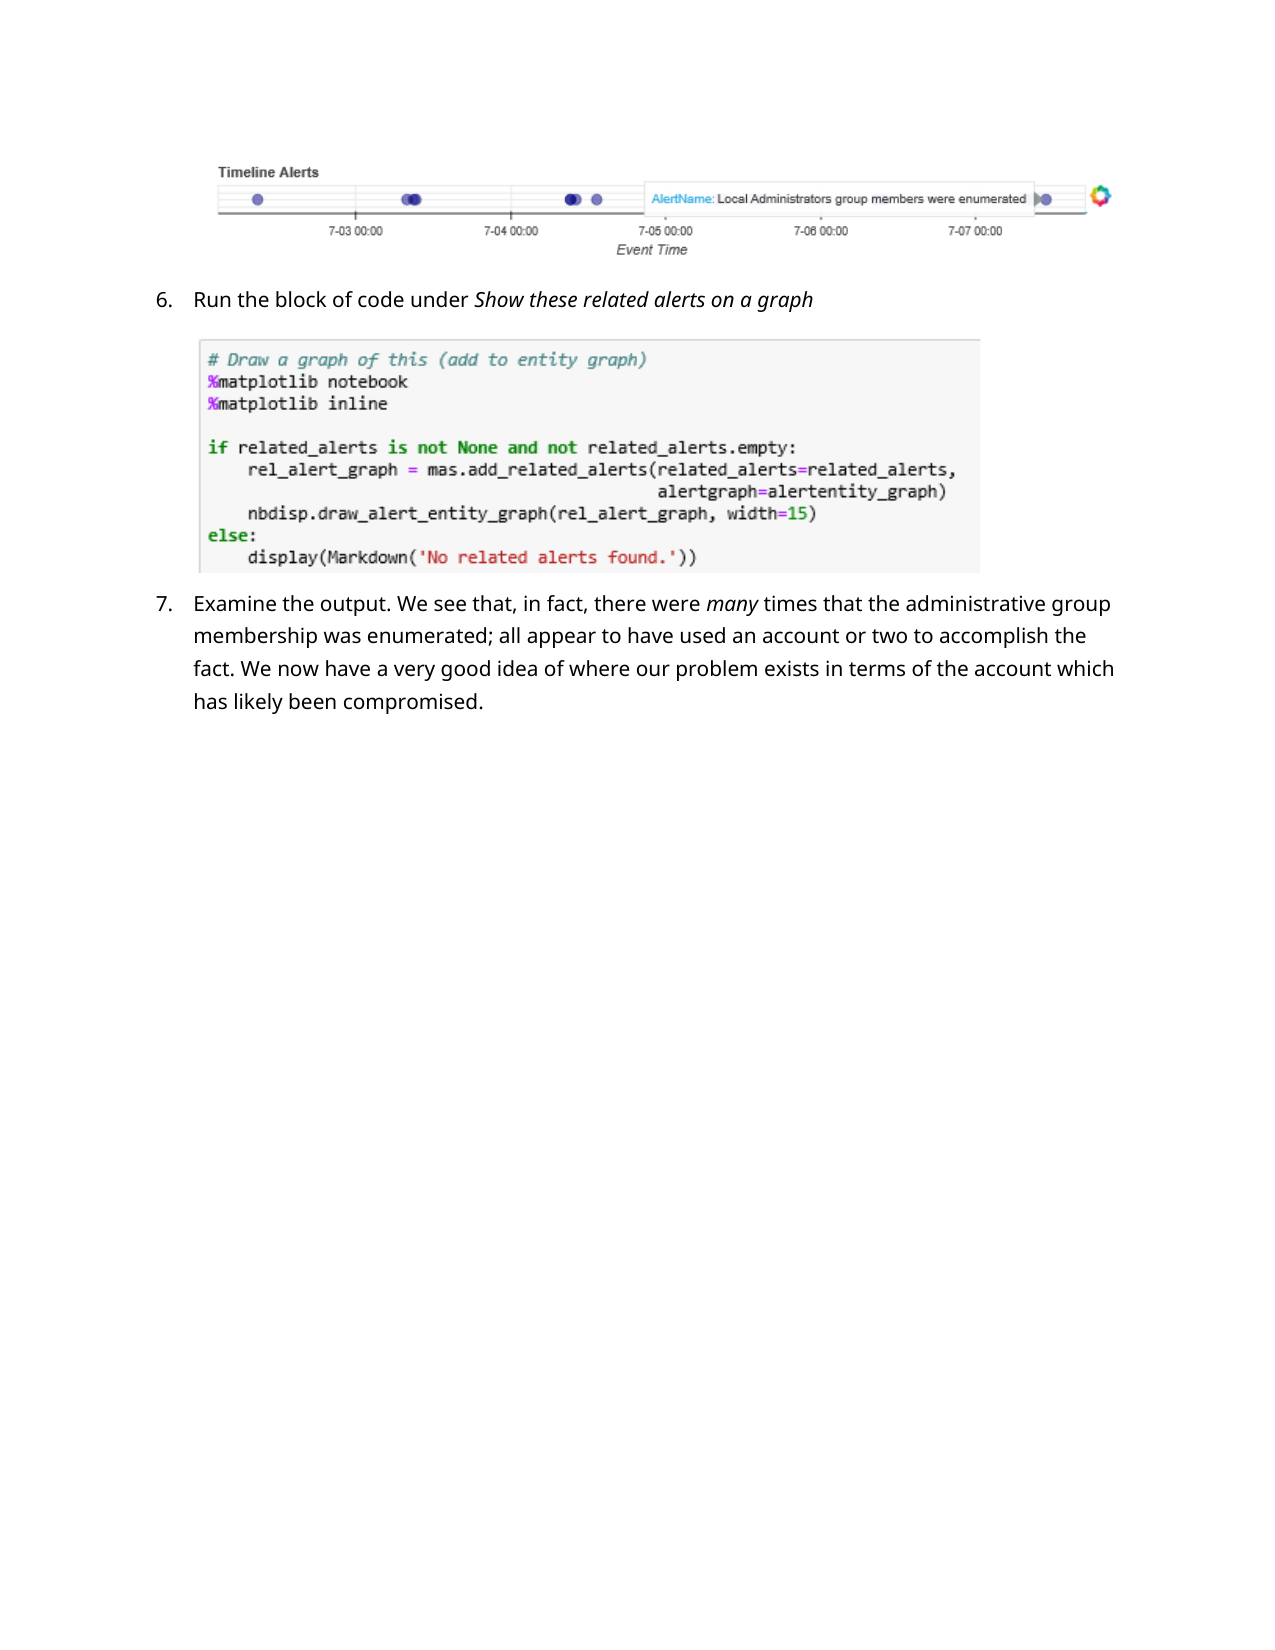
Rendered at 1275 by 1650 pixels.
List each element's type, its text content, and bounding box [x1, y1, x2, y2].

picture [193, 150, 1168, 269]
list Examine the output. We see that, in fact, there were many times that the administrative group membership was enumerated; all appear to have used an account or two to accomplish the fact. We now have a very good idea of where our problem exists in terms of the account which has likely been compromised. [156, 589, 1125, 715]
picture [193, 330, 981, 573]
list Run the block of code under Show these related alerts on a graph [156, 285, 1125, 313]
